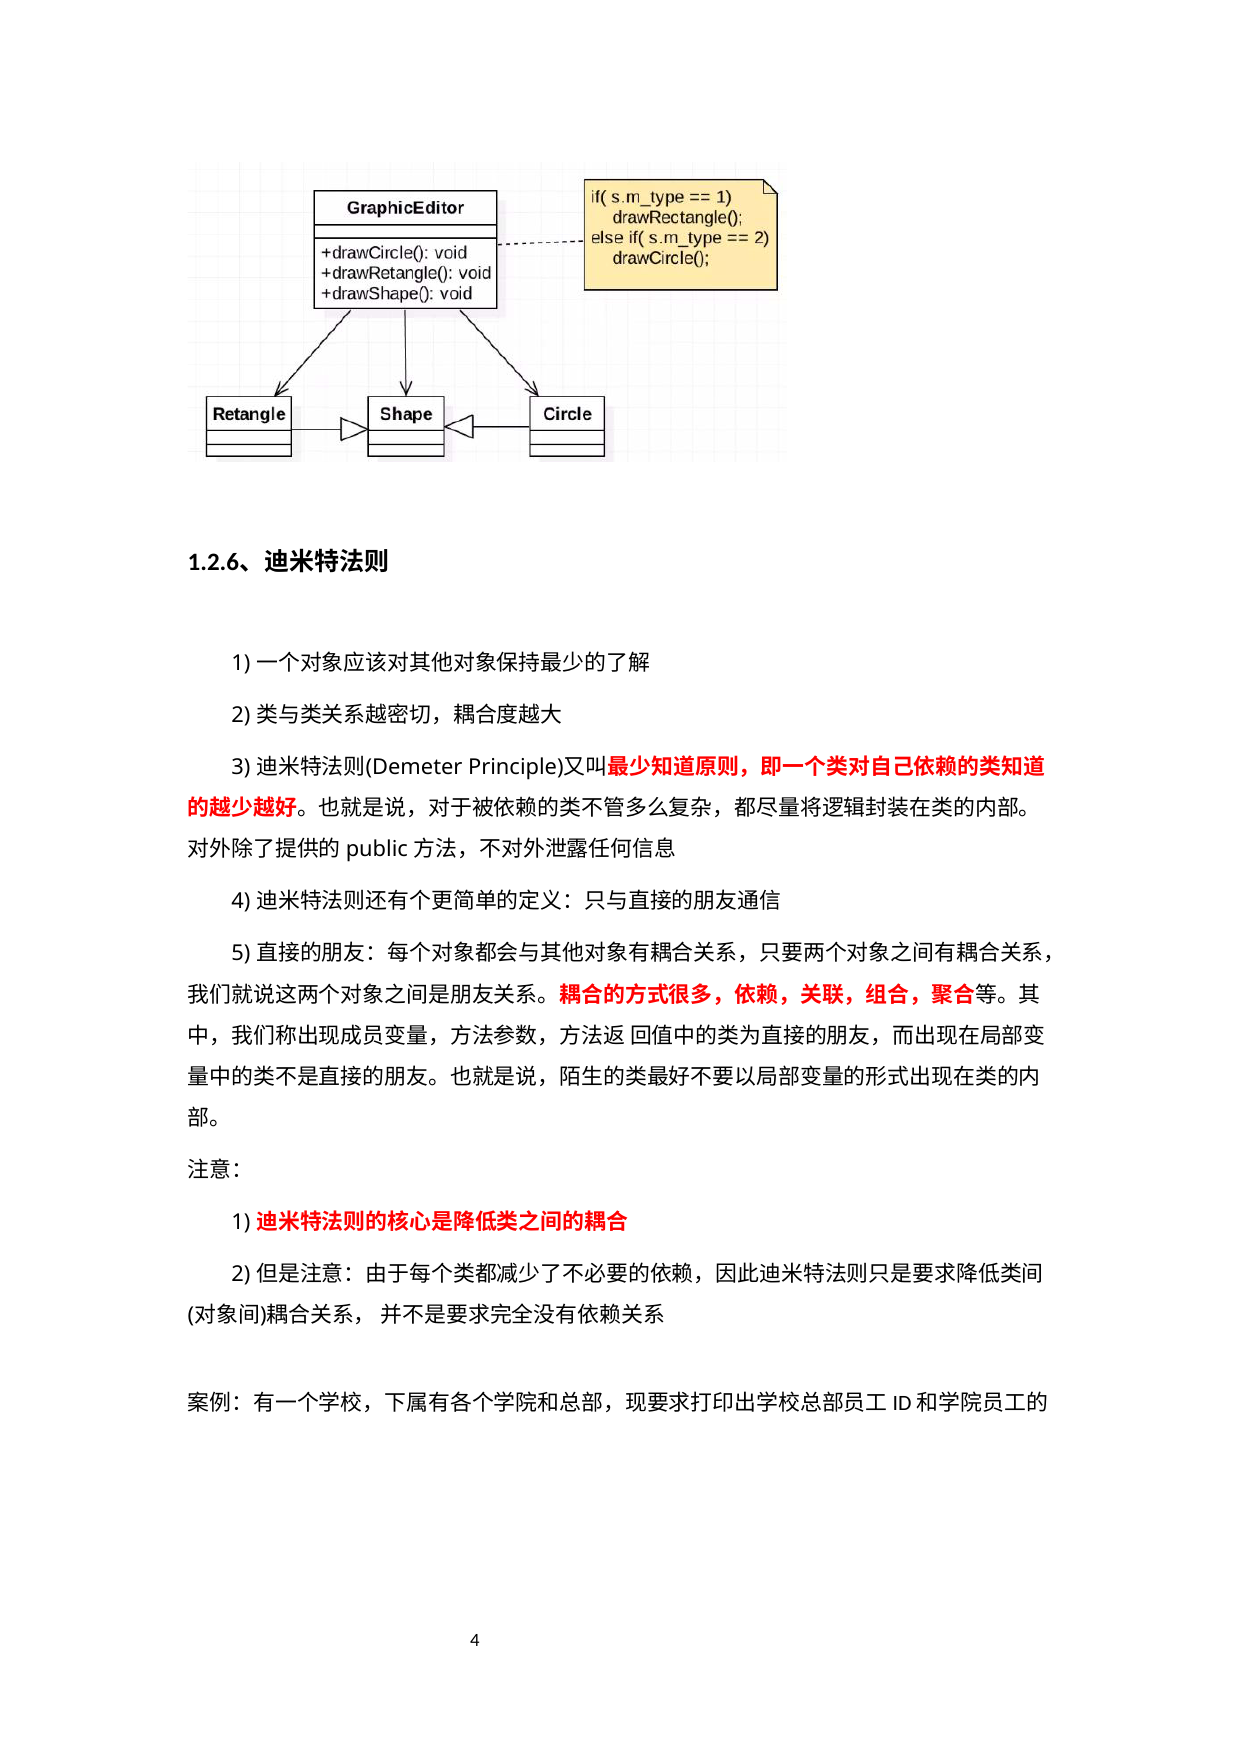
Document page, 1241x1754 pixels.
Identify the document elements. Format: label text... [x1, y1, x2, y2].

text 4) 迪米特法则还有个更简单的定义：只与直接的朋友通信 [187, 883, 1053, 916]
text 2) 但是注意：由于每个类都减少了不必要的依赖，因此迪米特法则只是要求降低类间(对象间)耦合关系， 并不是要求完全没有依赖关系 [187, 1256, 1053, 1329]
text 3) 迪米特法则(Demeter Principle)又叫最少知道原则，即一个类对自己依赖的类知道的越少越好。也就是说，对于被依赖的类不管多么复杂，都尽量将逻辑封装在类的内部。对外除了提供的 public 方法，不对外泄露任何信息 [187, 749, 1053, 864]
picture [187, 162, 787, 462]
text 注意： [187, 1152, 1053, 1184]
subtitle 1.2.6、迪米特法则 [187, 527, 1053, 592]
text 1) 迪米特法则的核心是降低类之间的耦合 [187, 1204, 1053, 1236]
text 1) 一个对象应该对其他对象保持最少的了解 [187, 645, 1053, 677]
text 案例：有一个学校，下属有各个学院和总部，现要求打印出学校总部员工 ID 和学院员工的 [187, 1385, 1053, 1417]
text 5) 直接的朋友：每个对象都会与其他对象有耦合关系，只要两个对象之间有耦合关系，我们就说这两个对象之间是朋友关系。耦合的方式很多，依赖，关联，组合，聚合等。其中，我们称出现成员变量，方法参数，方法返 回值中的类为直接的朋友，而出现在局部变量中的类不是直接的朋友。也就是说，陌生的类最好不要以局部变量的形式出现在类的内部。 [187, 935, 1053, 1132]
text 2) 类与类关系越密切，耦合度越大 [187, 697, 1053, 729]
